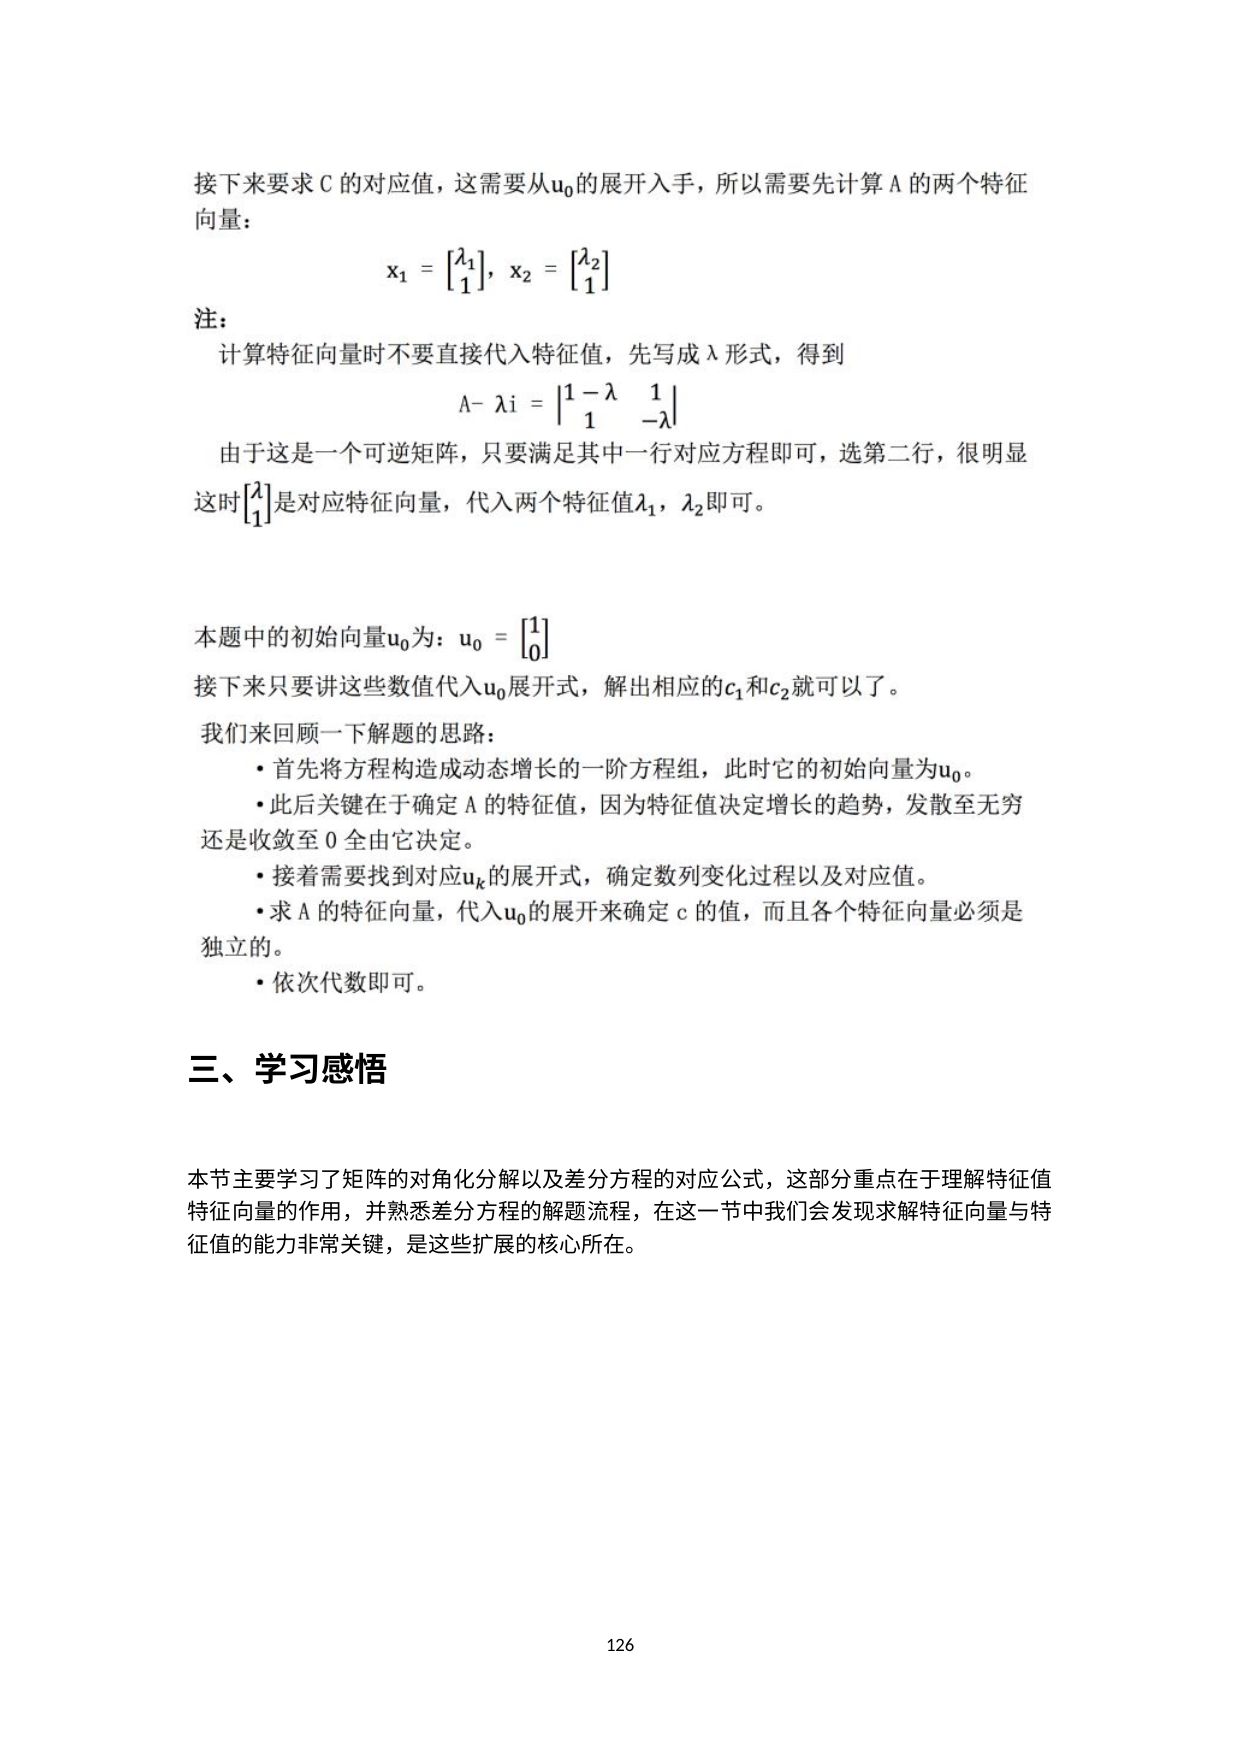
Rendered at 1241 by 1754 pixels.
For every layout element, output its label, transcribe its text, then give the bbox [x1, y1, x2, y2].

picture [187, 162, 1053, 709]
subtitle 三、学习感悟 [187, 1034, 1053, 1099]
picture [187, 714, 1053, 1004]
text 本节主要学习了矩阵的对角化分解以及差分方程的对应公式，这部分重点在于理解特征值，特征向量的作用，并熟悉差分方程的解题流程，在这一节中我们会发现求解特征向量与特征值的能力非常关键，是这些扩展的核心所在。 [187, 1161, 1053, 1259]
